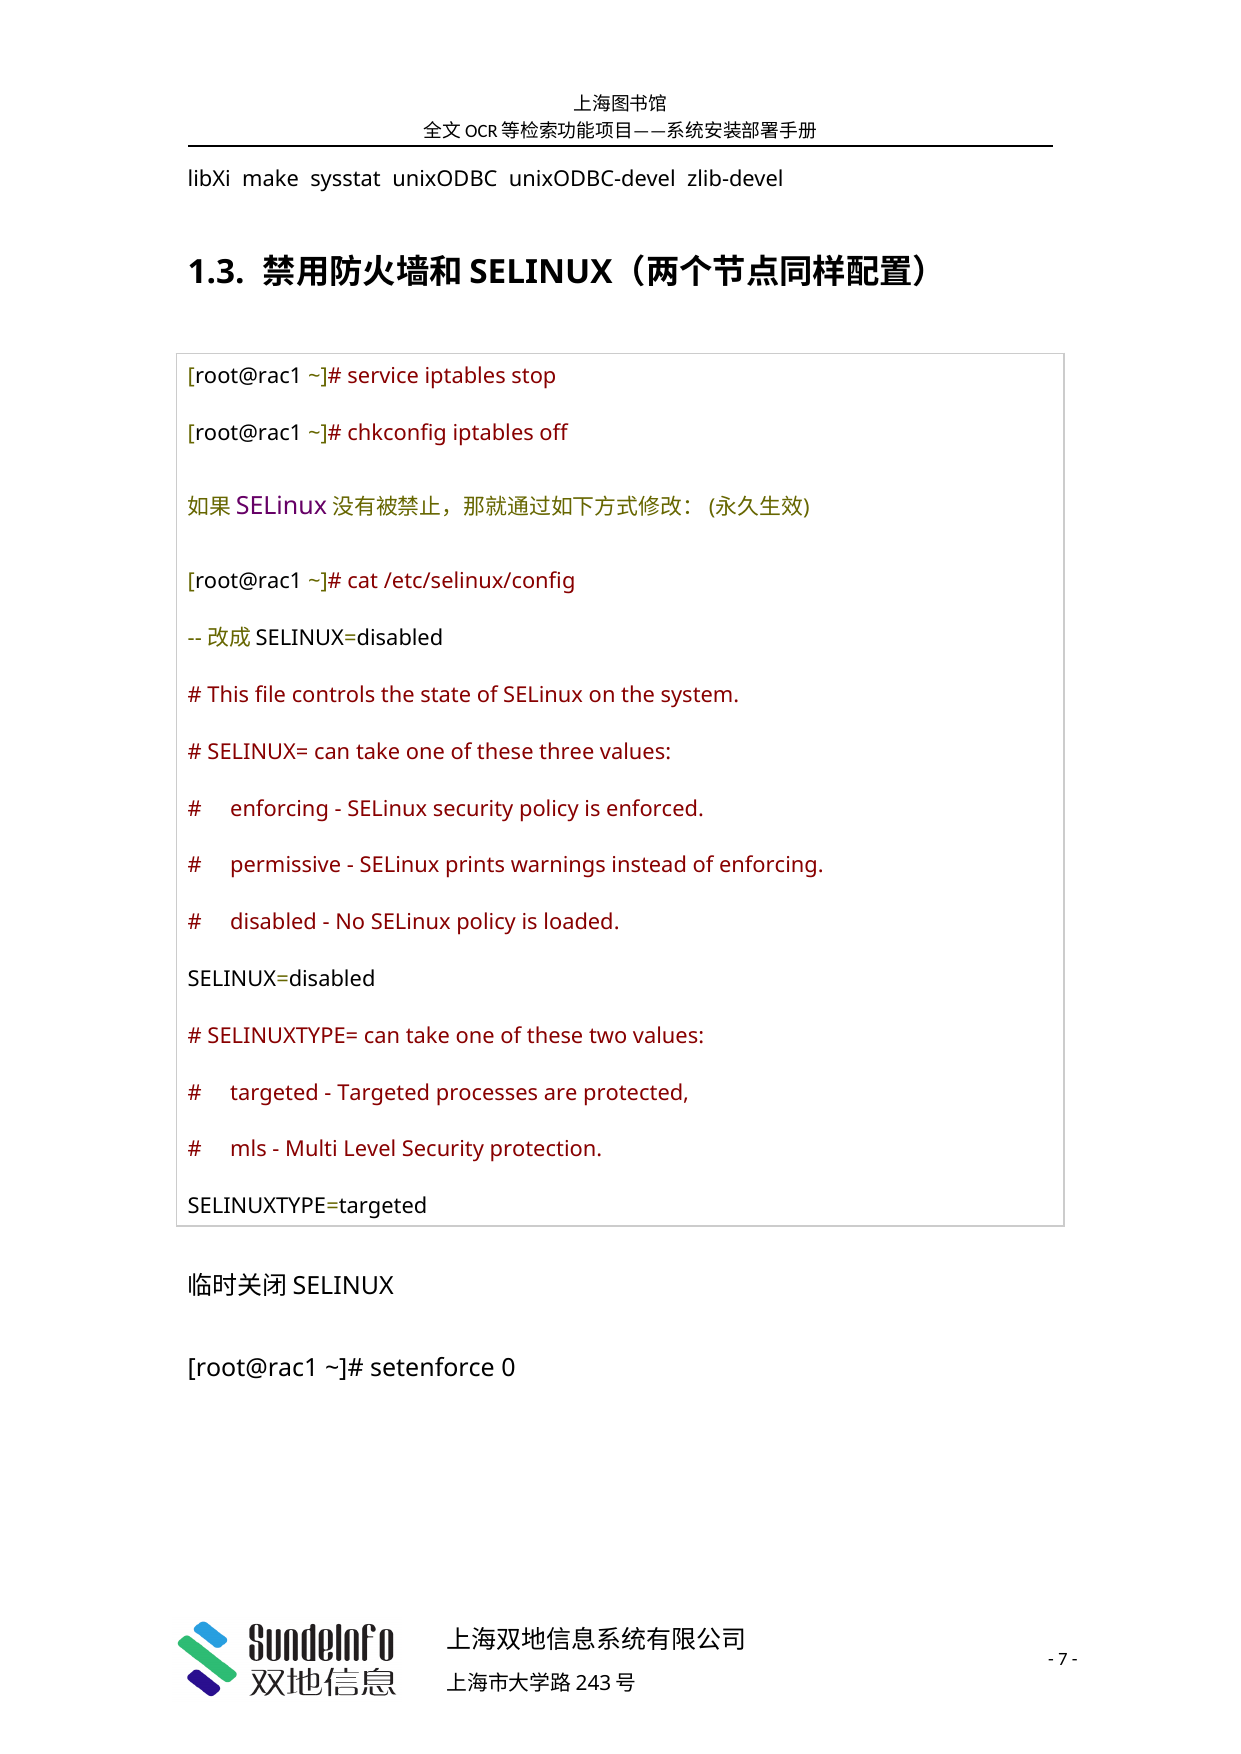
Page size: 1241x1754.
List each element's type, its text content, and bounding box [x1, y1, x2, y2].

subtitle 禁用防火墙和SELINUX（两个节点同样配置） [187, 236, 1053, 301]
text [root@rac1 ~]# service iptables stop [177, 354, 1063, 391]
text # mls - Multi Level Security protection. [177, 1126, 1063, 1164]
text # SELINUX= can take one of these three values: [177, 729, 1063, 767]
text # permissive - SELinux prints warnings instead of enforcing. [177, 842, 1063, 881]
text # targeted - Targeted processes are protected, [177, 1069, 1063, 1108]
text # This file controls the state of SELinux on the system. [177, 672, 1063, 710]
text -- 改成SELINUX=disabled [177, 614, 1063, 653]
picture [172, 1615, 403, 1702]
text [root@rac1 ~]# cat /etc/selinux/config [177, 558, 1063, 596]
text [187, 162, 1053, 194]
text 如果SELinux没有被禁止，那就通过如下方式修改： (永久生效) [177, 466, 1063, 537]
text # disabled - No SELinux policy is loaded. [177, 899, 1063, 937]
text [root@rac1 ~]# chkconfig iptables off [177, 409, 1063, 448]
text SELINUXTYPE=targeted [177, 1183, 1063, 1225]
text SELINUX=disabled [177, 956, 1063, 994]
text # enforcing - SELinux security policy is enforced. [177, 786, 1063, 824]
text # SELINUXTYPE= can take one of these two values: [177, 1013, 1063, 1051]
text [root@rac1 ~]# setenforce 0 [187, 1334, 1053, 1399]
text 临时关闭SELINUX [187, 1251, 1053, 1316]
